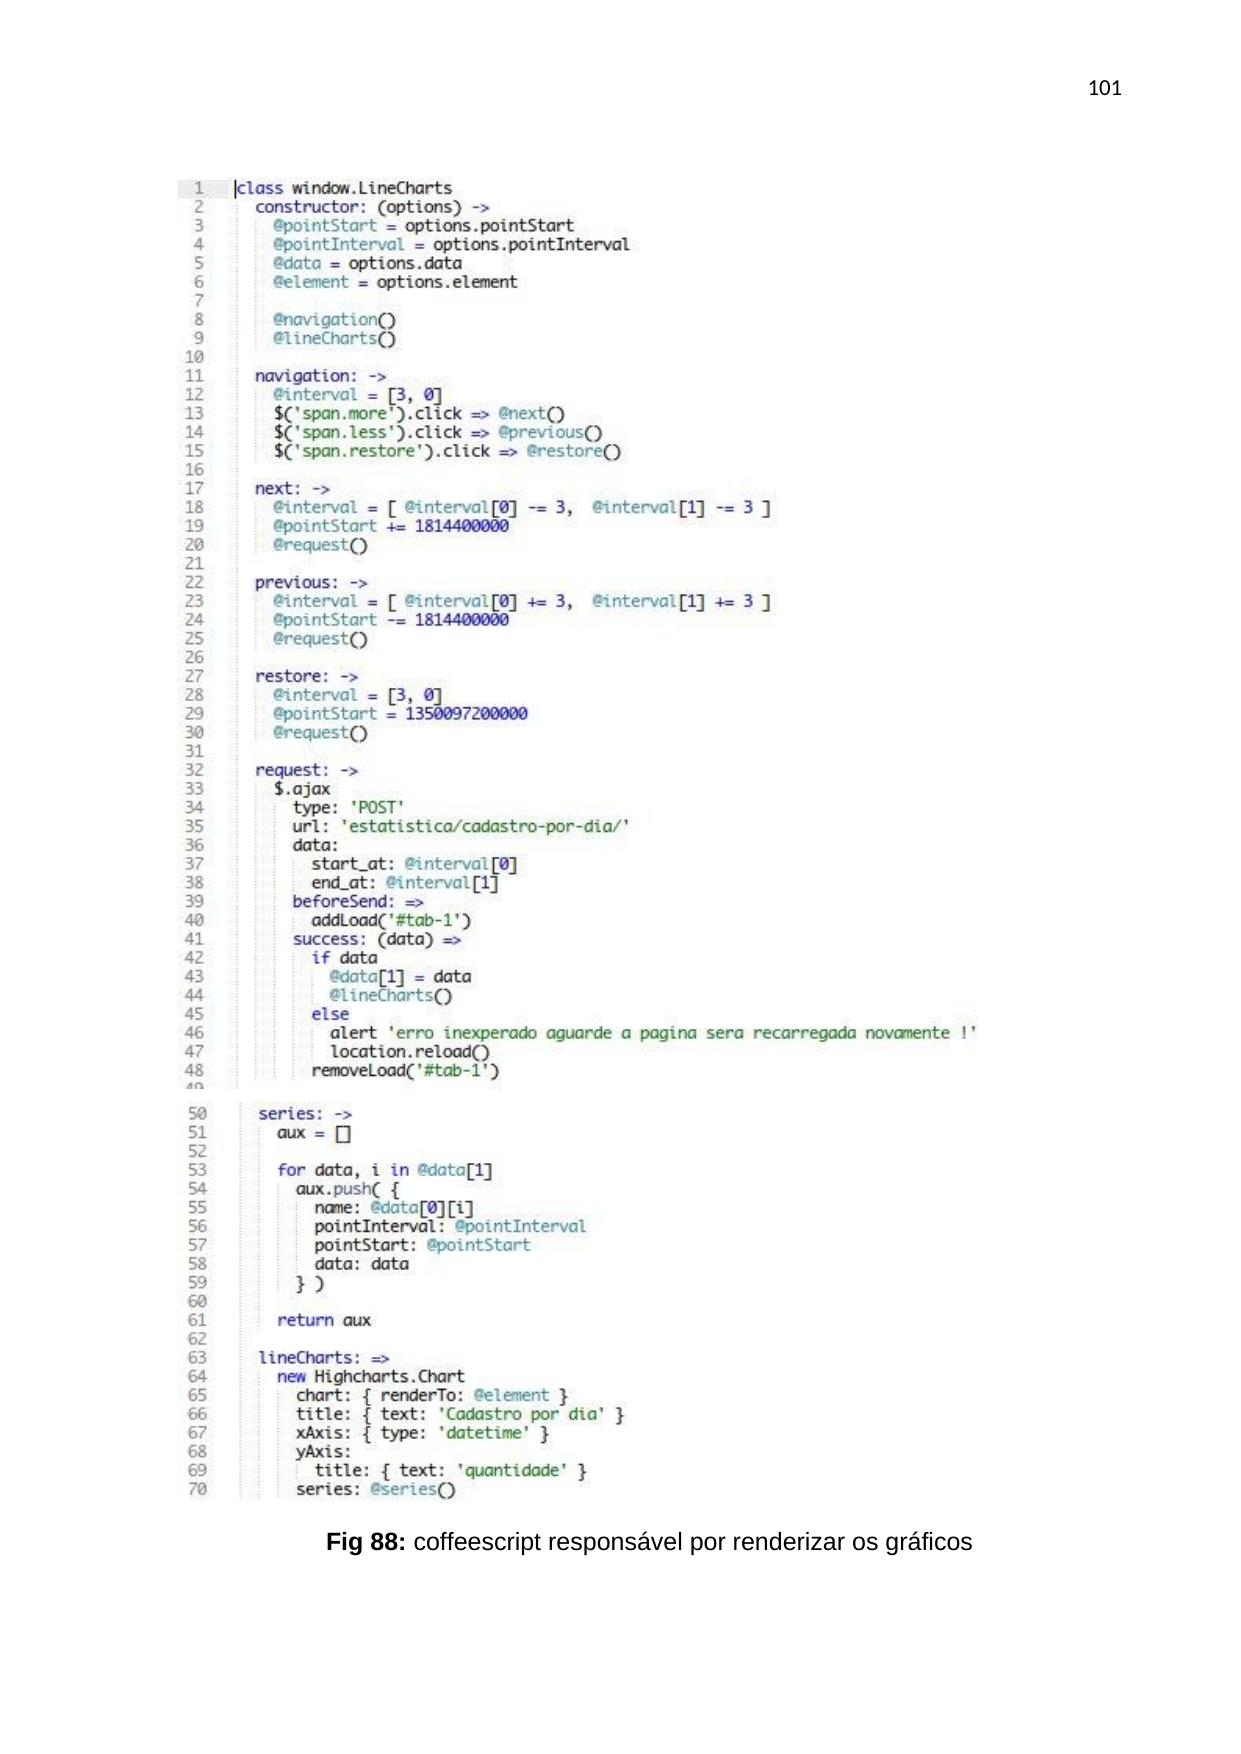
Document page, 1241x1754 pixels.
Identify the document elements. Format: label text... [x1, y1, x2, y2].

text Fig 88: coffeescript responsável por renderizar os gráficos [177, 1527, 1122, 1556]
picture [177, 1101, 653, 1514]
picture [177, 177, 989, 1089]
